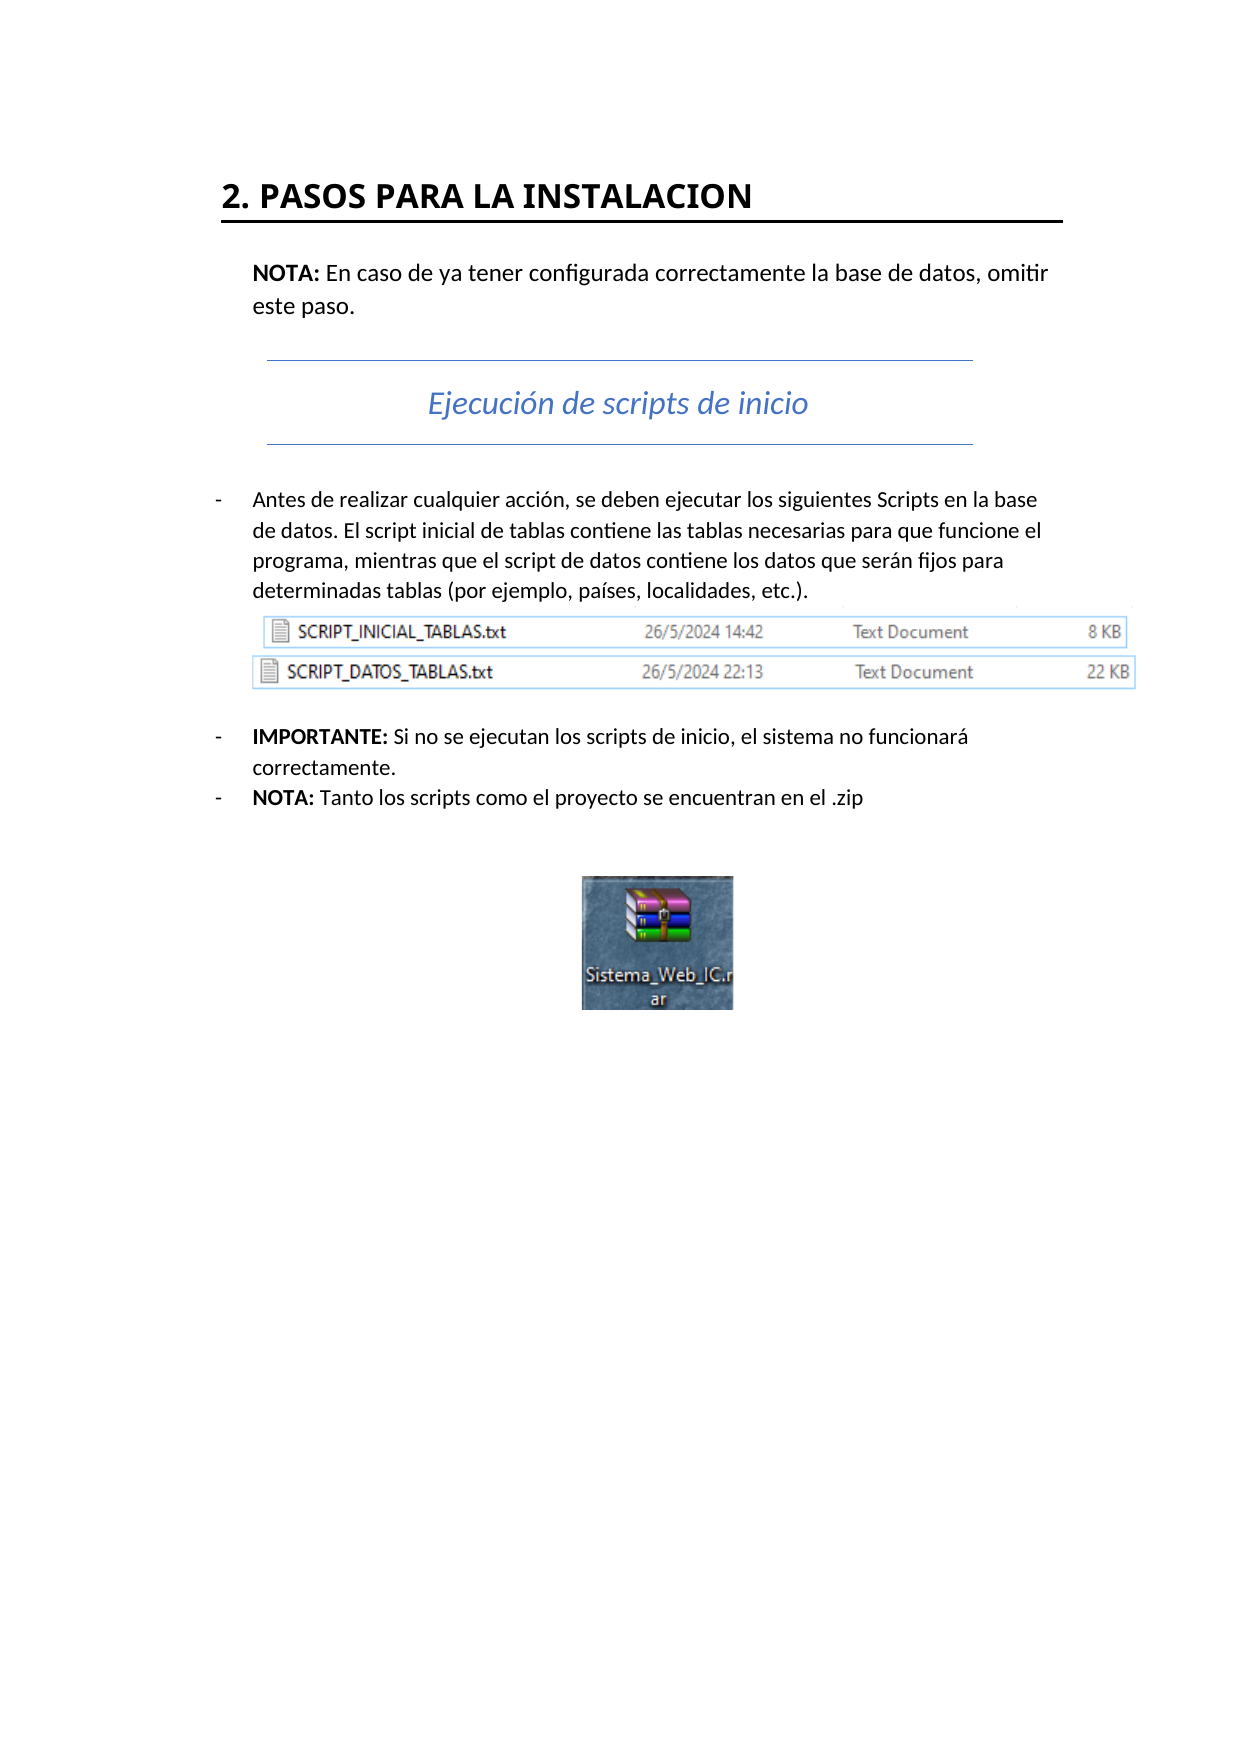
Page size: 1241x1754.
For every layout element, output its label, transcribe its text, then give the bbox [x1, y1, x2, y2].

text Ejecución de scripts de inicio [267, 361, 973, 444]
list NOTA: Tanto los scripts como el proyecto se encuentran en el .zip [215, 783, 1063, 811]
list Antes de realizar cualquier acción, se deben ejecutar los siguientes Scripts en la base de datos. El script inicial de tablas contiene las tablas necesarias para que funcione el programa, mientras que el script de datos contiene los datos que serán fijos para determinadas tablas (por ejemplo, países, localidades, etc.). [215, 486, 1063, 604]
picture [252, 606, 1138, 653]
picture [581, 876, 734, 1010]
picture [252, 654, 1138, 691]
list NOTA: En caso de ya tener configurada correctamente la base de datos, omitir este paso. [252, 257, 1063, 320]
list IMPORTANTE: Si no se ejecutan los scripts de inicio, el sistema no funcionará correctamente. [215, 722, 1063, 781]
subtitle PASOS PARA LA INSTALACION [221, 173, 1063, 220]
